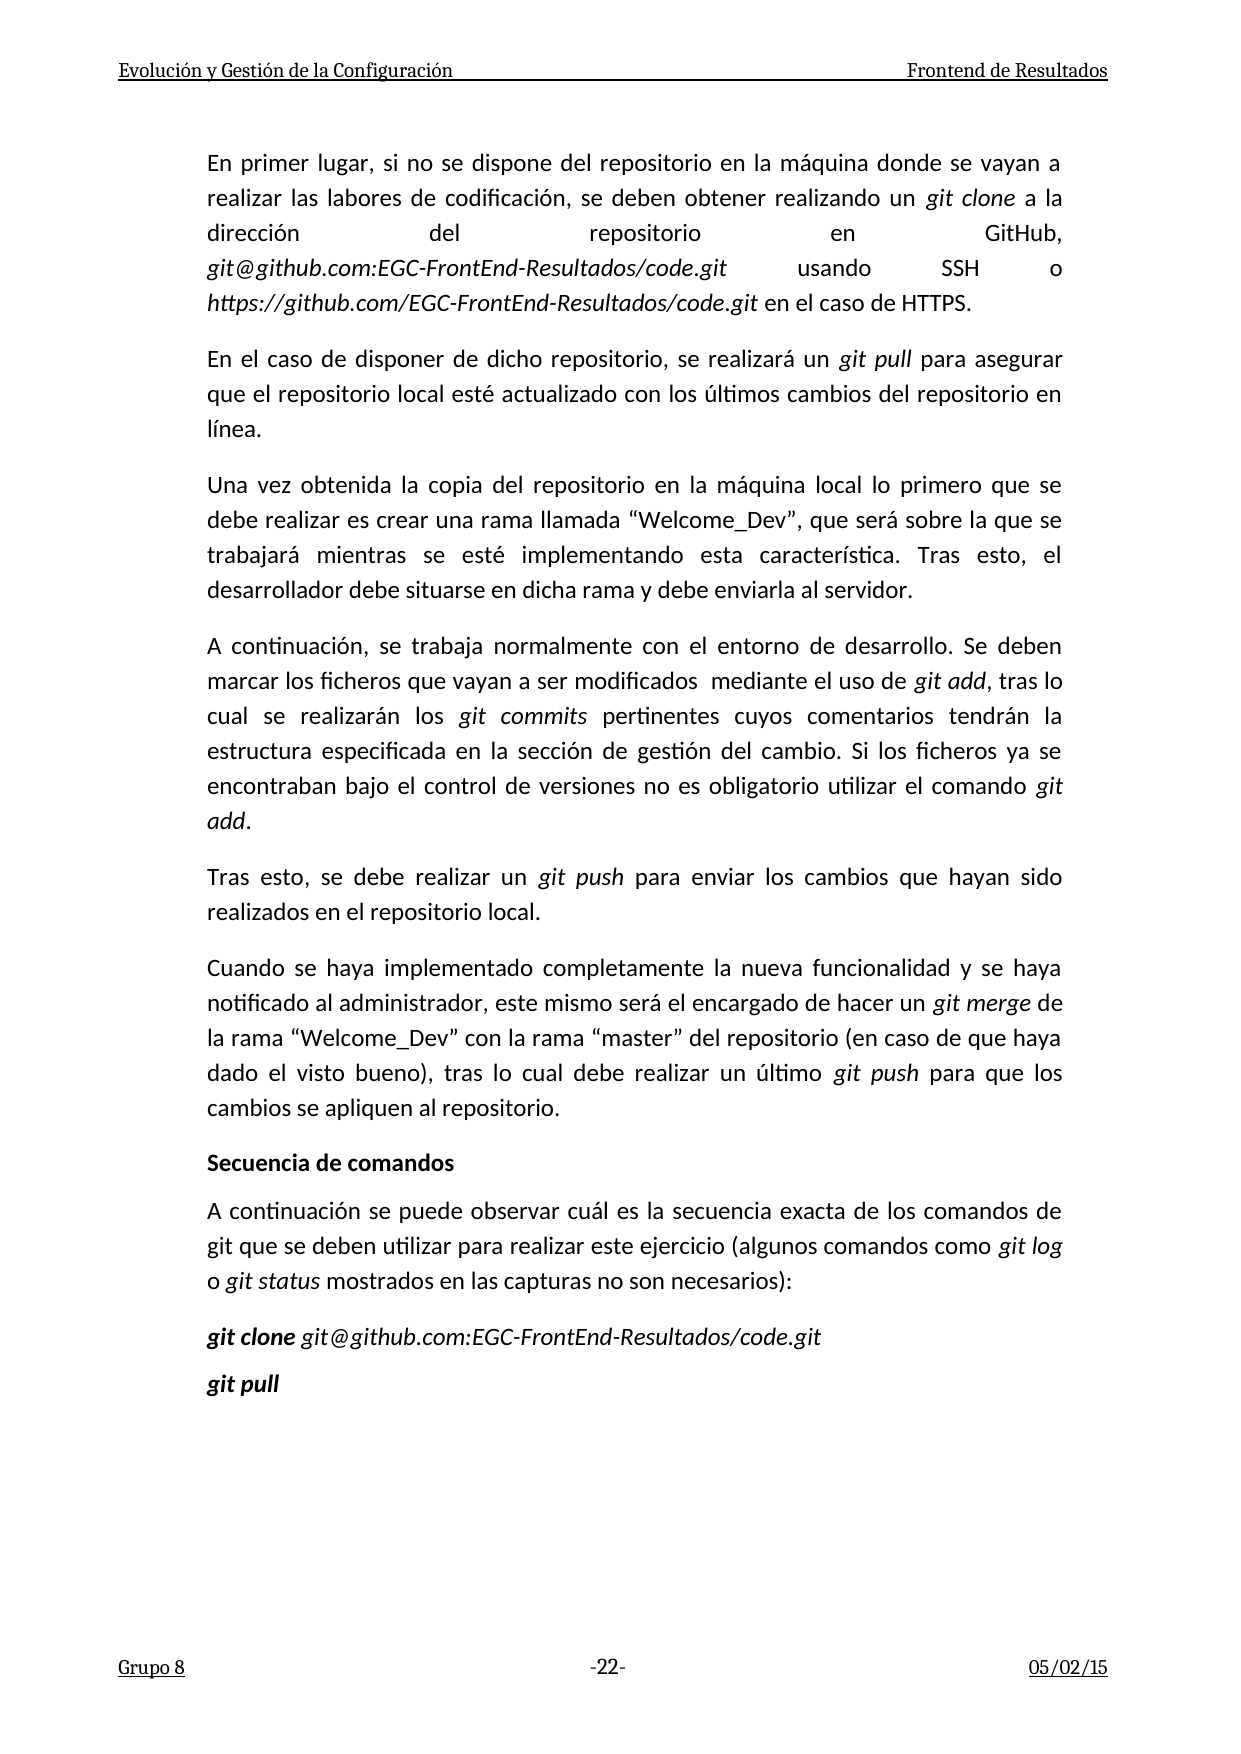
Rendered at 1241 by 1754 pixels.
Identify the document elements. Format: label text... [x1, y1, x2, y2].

text Secuencia de comandos [207, 1148, 1063, 1178]
text A continuación se puede observar cuál es la secuencia exacta de los comandos de git que se deben utilizar para realizar este ejercicio (algunos comandos como git log o git status mostrados en las capturas no son necesarios): [207, 1195, 1063, 1296]
text Tras esto, se debe realizar un git push para enviar los cambios que hayan sido realizados en el repositorio local. [207, 861, 1063, 926]
text git pull [207, 1368, 1063, 1399]
text git clone git@github.com:EGC-FrontEnd-Resultados/code.git [207, 1321, 1063, 1351]
text Cuando se haya implementado completamente la nueva funcionalidad y se haya notificado al administrador, este mismo será el encargado de hacer un git merge de la rama “Welcome_Dev” con la rama “master” del repositorio (en caso de que haya dado el visto bueno), tras lo cual debe realizar un último git push para que los cambios se apliquen al repositorio. [207, 952, 1063, 1122]
text En el caso de disponer de dicho repositorio, se realizará un git pull para asegurar que el repositorio local esté actualizado con los últimos cambios del repositorio en línea. [207, 343, 1063, 444]
text En primer lugar, si no se dispone del repositorio en la máquina donde se vayan a realizar las labores de codificación, se deben obtener realizando un git clone a la dirección del repositorio en GitHub, git@github.com:EGC-FrontEnd-Resultados/code.git usando SSH o https://github.com/EGC-FrontEnd-Resultados/code.git en el caso de HTTPS. [207, 148, 1063, 318]
text Una vez obtenida la copia del repositorio en la máquina local lo primero que se debe realizar es crear una rama llamada “Welcome_Dev”, que será sobre la que se trabajará mientras se esté implementando esta característica. Tras esto, el desarrollador debe situarse en dicha rama y debe enviarla al servidor. [207, 469, 1063, 605]
text A continuación, se trabaja normalmente con el entorno de desarrollo. Se deben marcar los ficheros que vayan a ser modificados mediante el uso de git add, tras lo cual se realizarán los git commits pertinentes cuyos comentarios tendrán la estructura especificada en la sección de gestión del cambio. Si los ficheros ya se encontraban bajo el control de versiones no es obligatorio utilizar el comando git add. [207, 630, 1063, 836]
